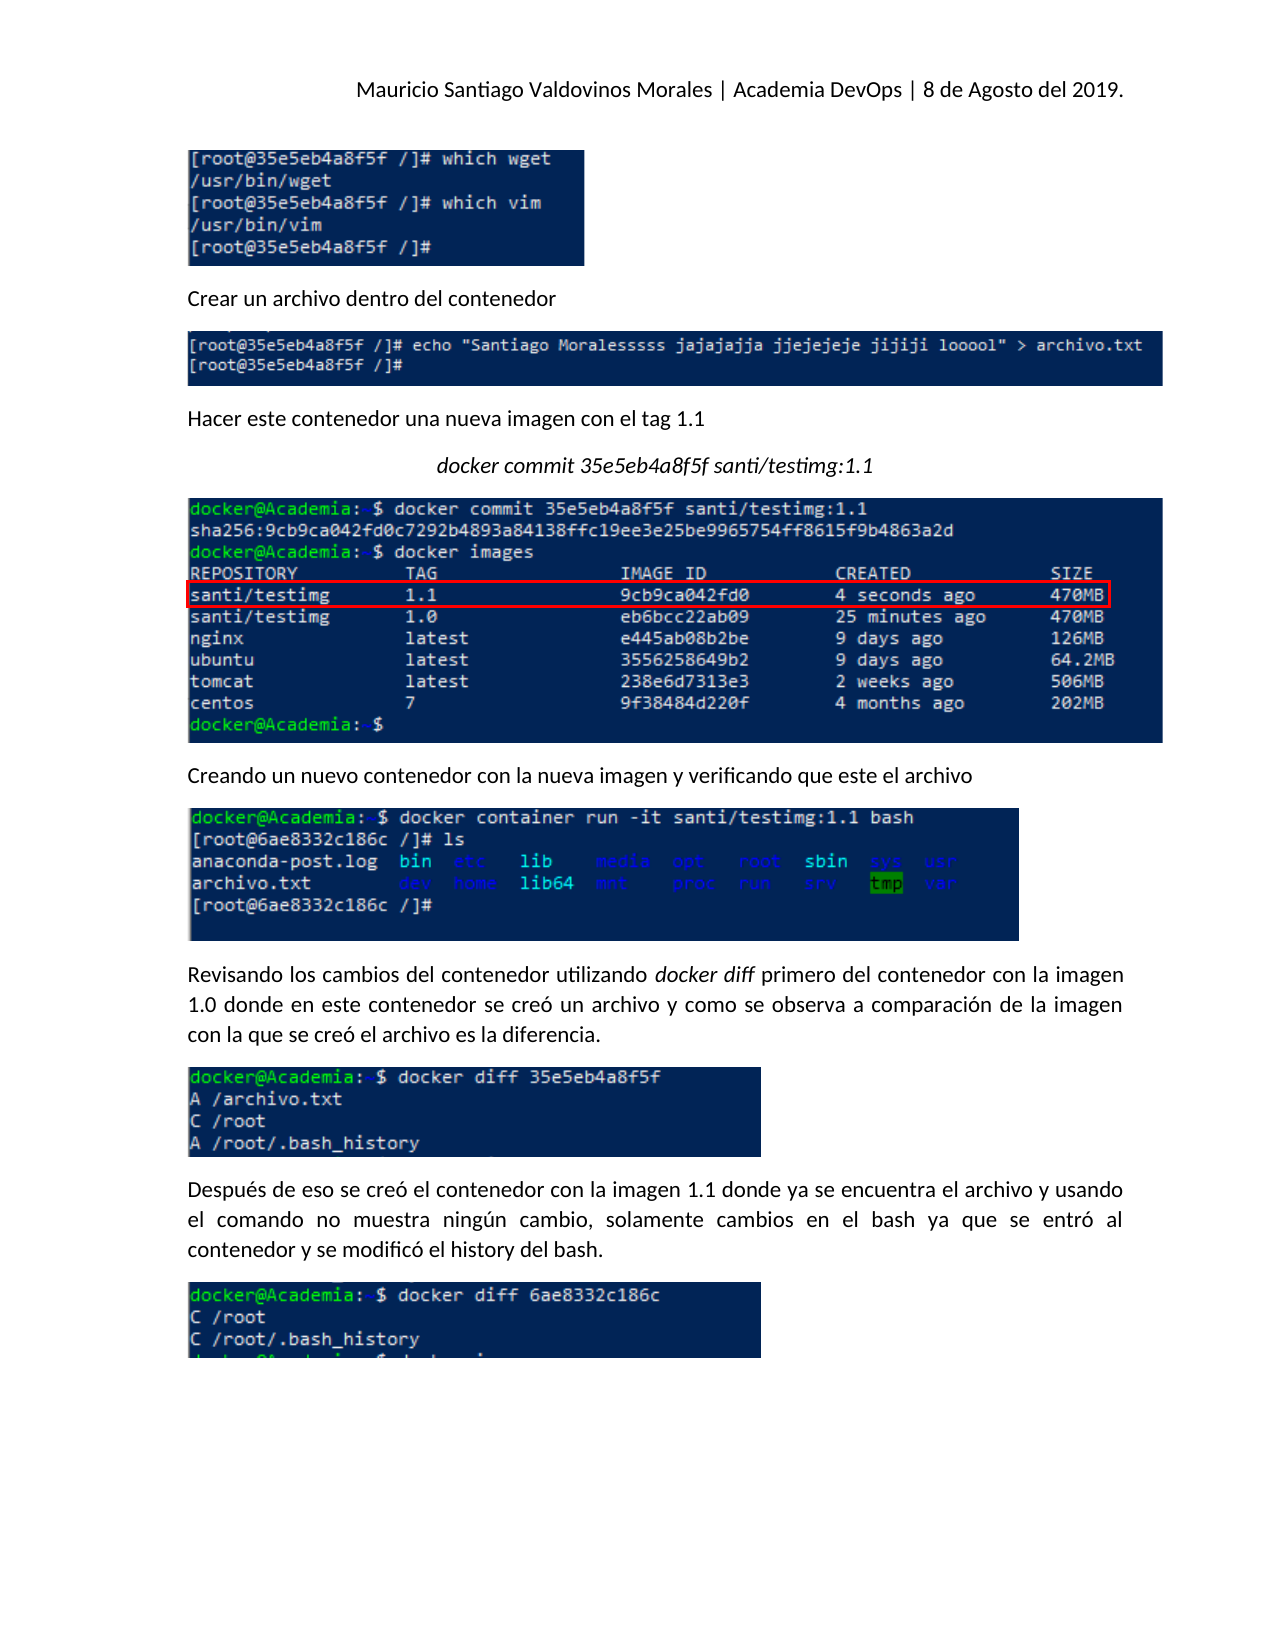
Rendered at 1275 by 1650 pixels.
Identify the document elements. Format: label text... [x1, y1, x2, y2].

text Crear un archivo dentro del contenedor [187, 284, 1125, 312]
picture [187, 150, 585, 266]
picture [187, 1067, 761, 1157]
text docker commit 35e5eb4a8f5f santi/testimg:1.1 [187, 451, 1125, 479]
text Revisando los cambios del contenedor utilizando docker diff primero del contenedor con la imagen 1.0 donde en este contenedor se creó un archivo y como se observa a comparación de la imagen con la que se creó el archivo es la diferencia. [187, 960, 1125, 1048]
text Hacer este contenedor una nueva imagen con el tag 1.1 [187, 404, 1125, 432]
picture [187, 331, 1163, 386]
picture [187, 1282, 761, 1358]
picture [187, 498, 1163, 743]
text Después de eso se creó el contenedor con la imagen 1.1 donde ya se encuentra el archivo y usando el comando no muestra ningún cambio, solamente cambios en el bash ya que se entró al contenedor y se modificó el history del bash. [187, 1175, 1125, 1263]
text Creando un nuevo contenedor con la nueva imagen y verificando que este el archivo [187, 761, 1125, 789]
picture [189, 583, 1108, 605]
picture [187, 808, 1019, 941]
